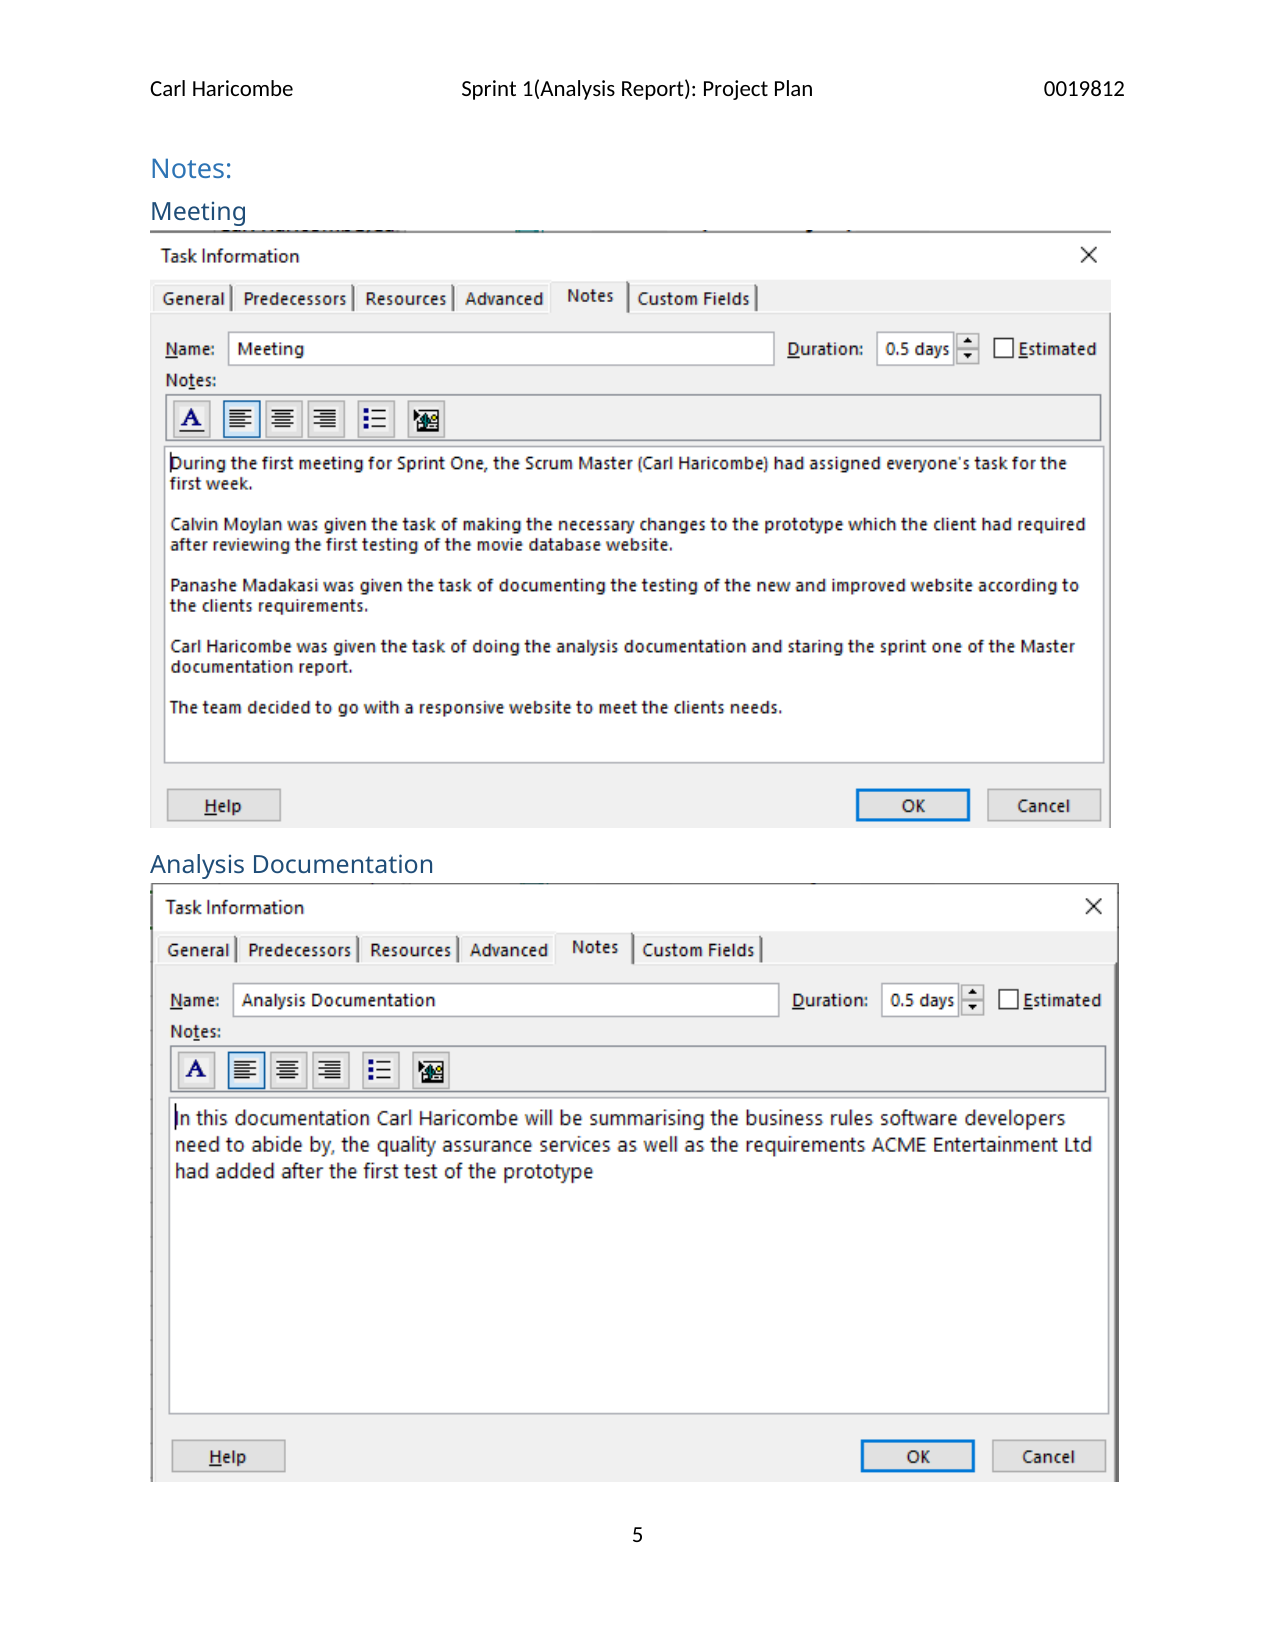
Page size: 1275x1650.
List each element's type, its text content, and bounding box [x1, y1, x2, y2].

subtitle Notes: [150, 150, 1125, 187]
picture [150, 230, 1111, 828]
subtitle Analysis Documentation [150, 846, 1125, 881]
picture [150, 883, 1119, 1482]
subtitle Meeting [150, 194, 1125, 228]
